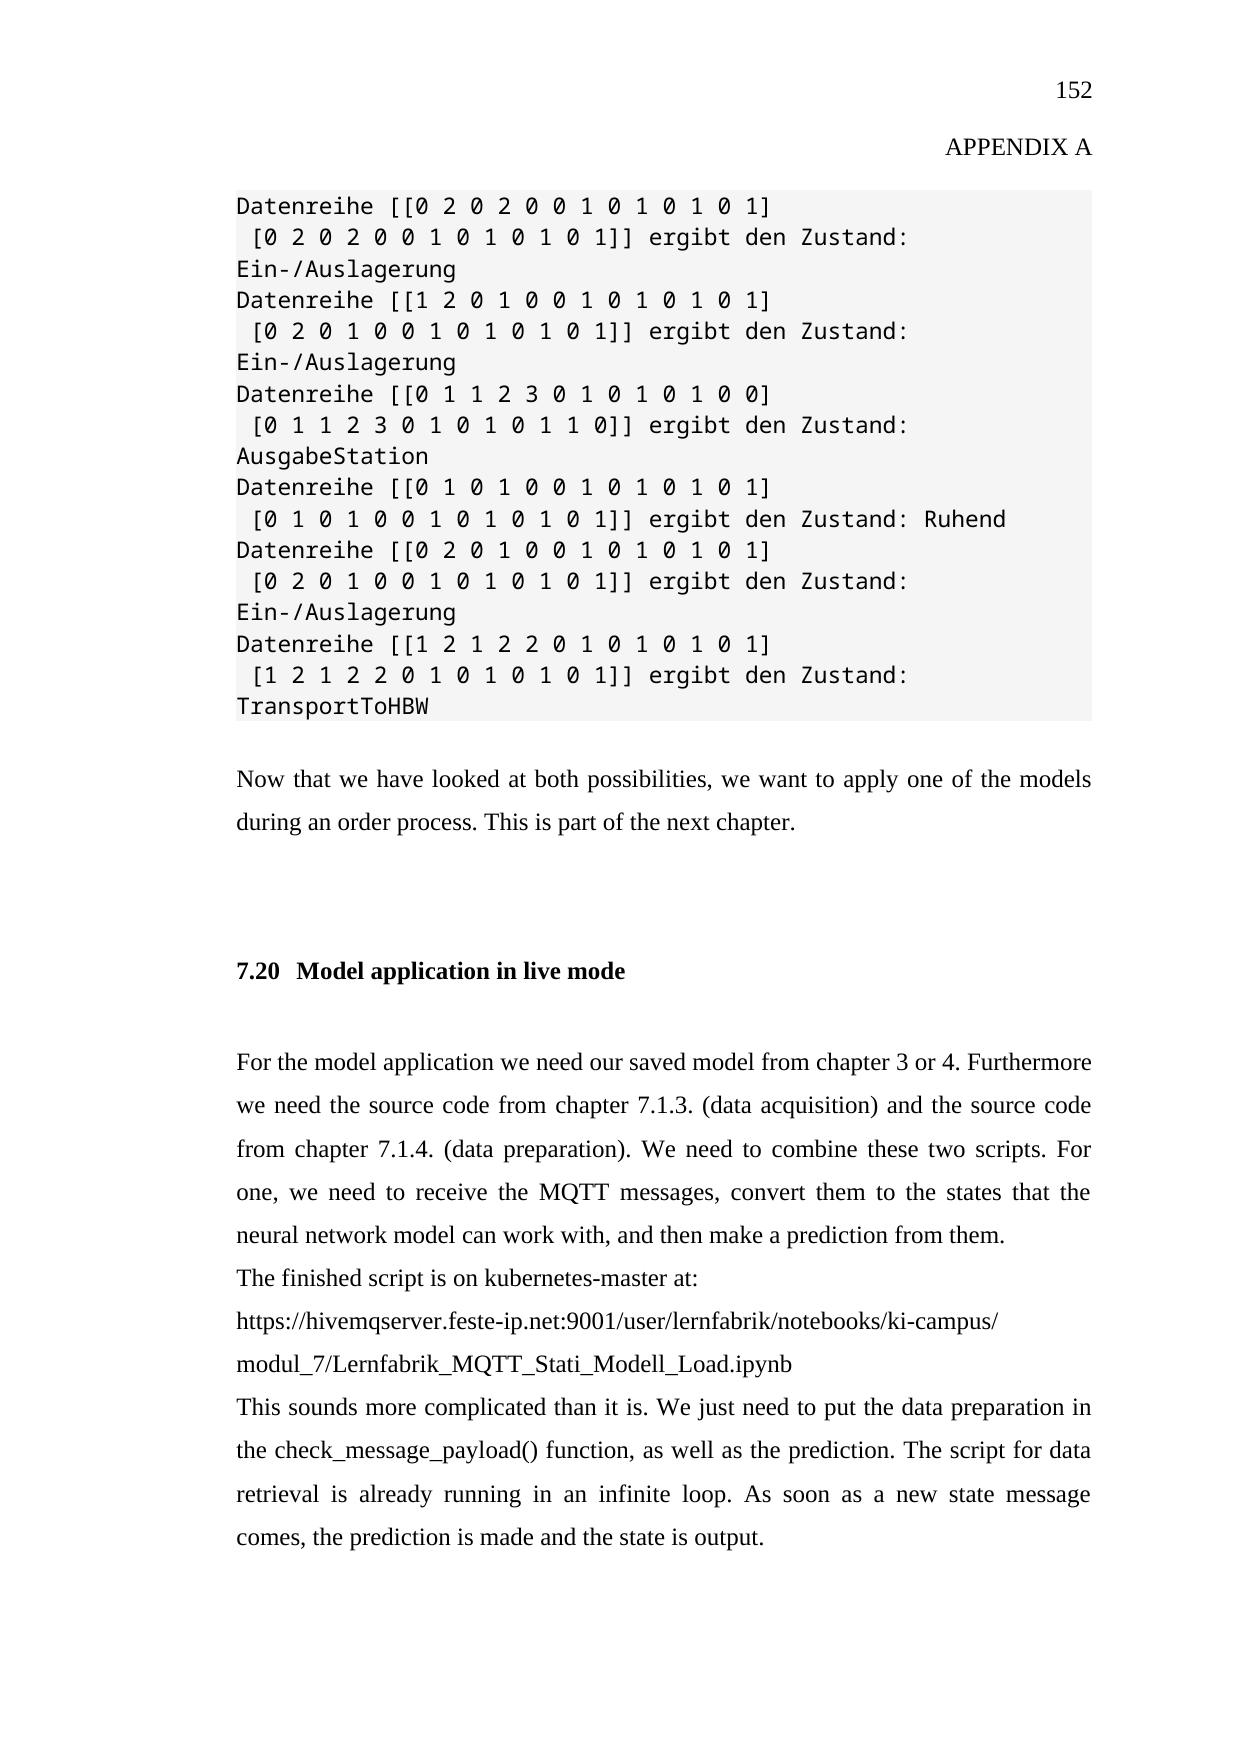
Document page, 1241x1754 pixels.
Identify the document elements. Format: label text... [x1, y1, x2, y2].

text [0 1 1 2 3 0 1 0 1 0 1 1 0]] ergibt den Zustand: AusgabeStation [236, 409, 1092, 471]
text [0 2 0 1 0 0 1 0 1 0 1 0 1]] ergibt den Zustand: Ein-/Auslagerung [236, 565, 1092, 627]
text Datenreihe [[1 2 1 2 2 0 1 0 1 0 1 0 1] [236, 627, 1092, 659]
text [0 2 0 2 0 0 1 0 1 0 1 0 1]] ergibt den Zustand: Ein-/Auslagerung [236, 221, 1092, 284]
text Datenreihe [[1 2 0 1 0 0 1 0 1 0 1 0 1] [236, 284, 1092, 315]
subtitle Model application in live mode [236, 956, 1092, 985]
text https://hivemqserver.feste-ip.net:9001/user/lernfabrik/notebooks/ki-campus/modul_7/Lernfabrik_MQTT_Stati_Modell_Load.ipynb [236, 1306, 1092, 1378]
text [1 2 1 2 2 0 1 0 1 0 1 0 1]] ergibt den Zustand: TransportToHBW [236, 659, 1092, 721]
text Datenreihe [[0 1 0 1 0 0 1 0 1 0 1 0 1] [236, 471, 1092, 502]
text [0 2 0 1 0 0 1 0 1 0 1 0 1]] ergibt den Zustand: Ein-/Auslagerung [236, 315, 1092, 377]
text Datenreihe [[0 2 0 2 0 0 1 0 1 0 1 0 1] [236, 190, 1092, 221]
text [0 1 0 1 0 0 1 0 1 0 1 0 1]] ergibt den Zustand: Ruhend [236, 502, 1092, 534]
text Now that we have looked at both possibilities, we want to apply one of the models during an order process. This is part of the next chapter. [236, 764, 1092, 836]
text Datenreihe [[0 2 0 1 0 0 1 0 1 0 1 0 1] [236, 534, 1092, 565]
text The finished script is on kubernetes-master at: [236, 1263, 1092, 1292]
text This sounds more complicated than it is. We just need to put the data preparation in the check_message_payload() function, as well as the prediction. The script for data retrieval is already running in an infinite loop. As soon as a new state message comes, the prediction is made and the state is output. [236, 1392, 1092, 1551]
text Datenreihe [[0 1 1 2 3 0 1 0 1 0 1 0 0] [236, 377, 1092, 409]
text For the model application we need our saved model from chapter 3 or 4. Furthermore we need the source code from chapter 7.1.3. (data acquisition) and the source code from chapter 7.1.4. (data preparation). We need to combine these two scripts. For one, we need to receive the MQTT messages, convert them to the states that the neural network model can work with, and then make a prediction from them. [236, 1047, 1092, 1249]
